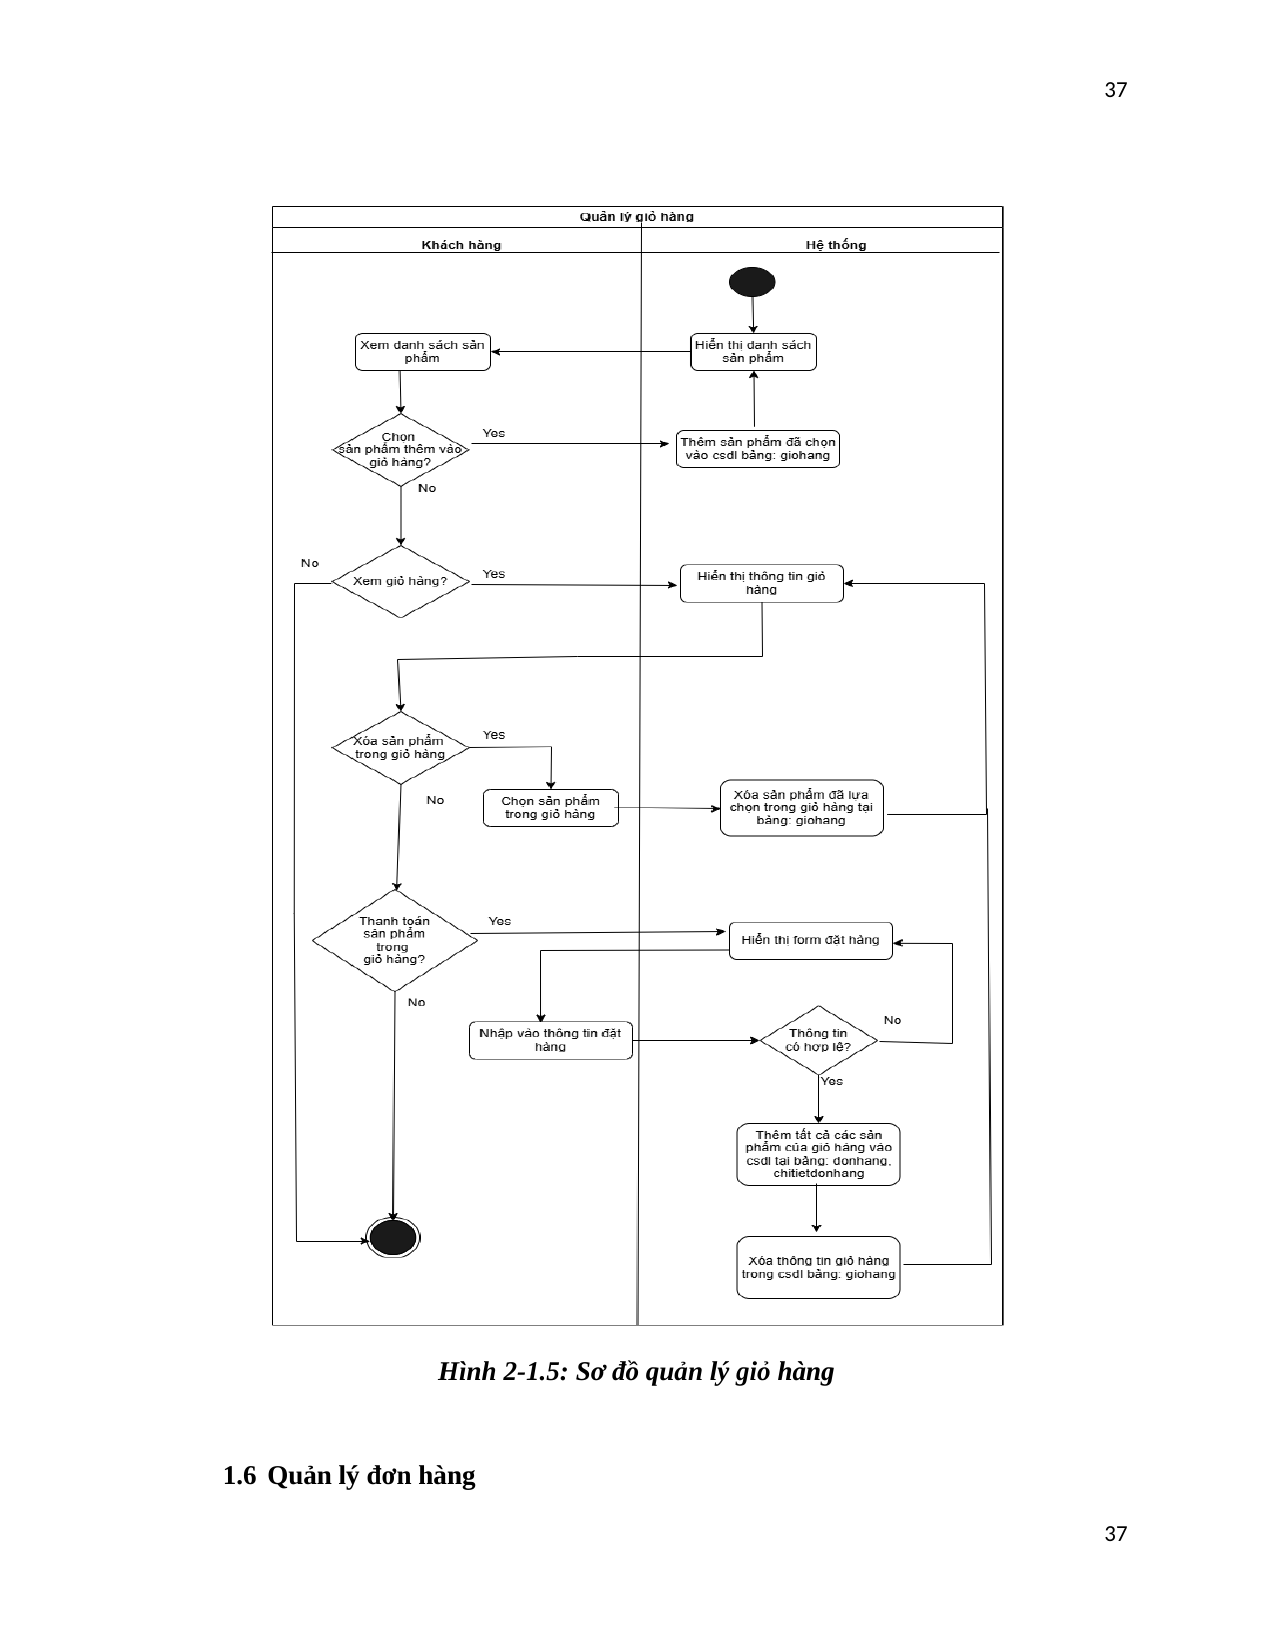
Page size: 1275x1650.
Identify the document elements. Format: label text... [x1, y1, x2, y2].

text Hình 2-1.5: Sơ đồ quản lý giỏ hàng [148, 1355, 1127, 1386]
list Quản lý đơn hàng [223, 1459, 1127, 1490]
picture [271, 206, 1004, 1326]
